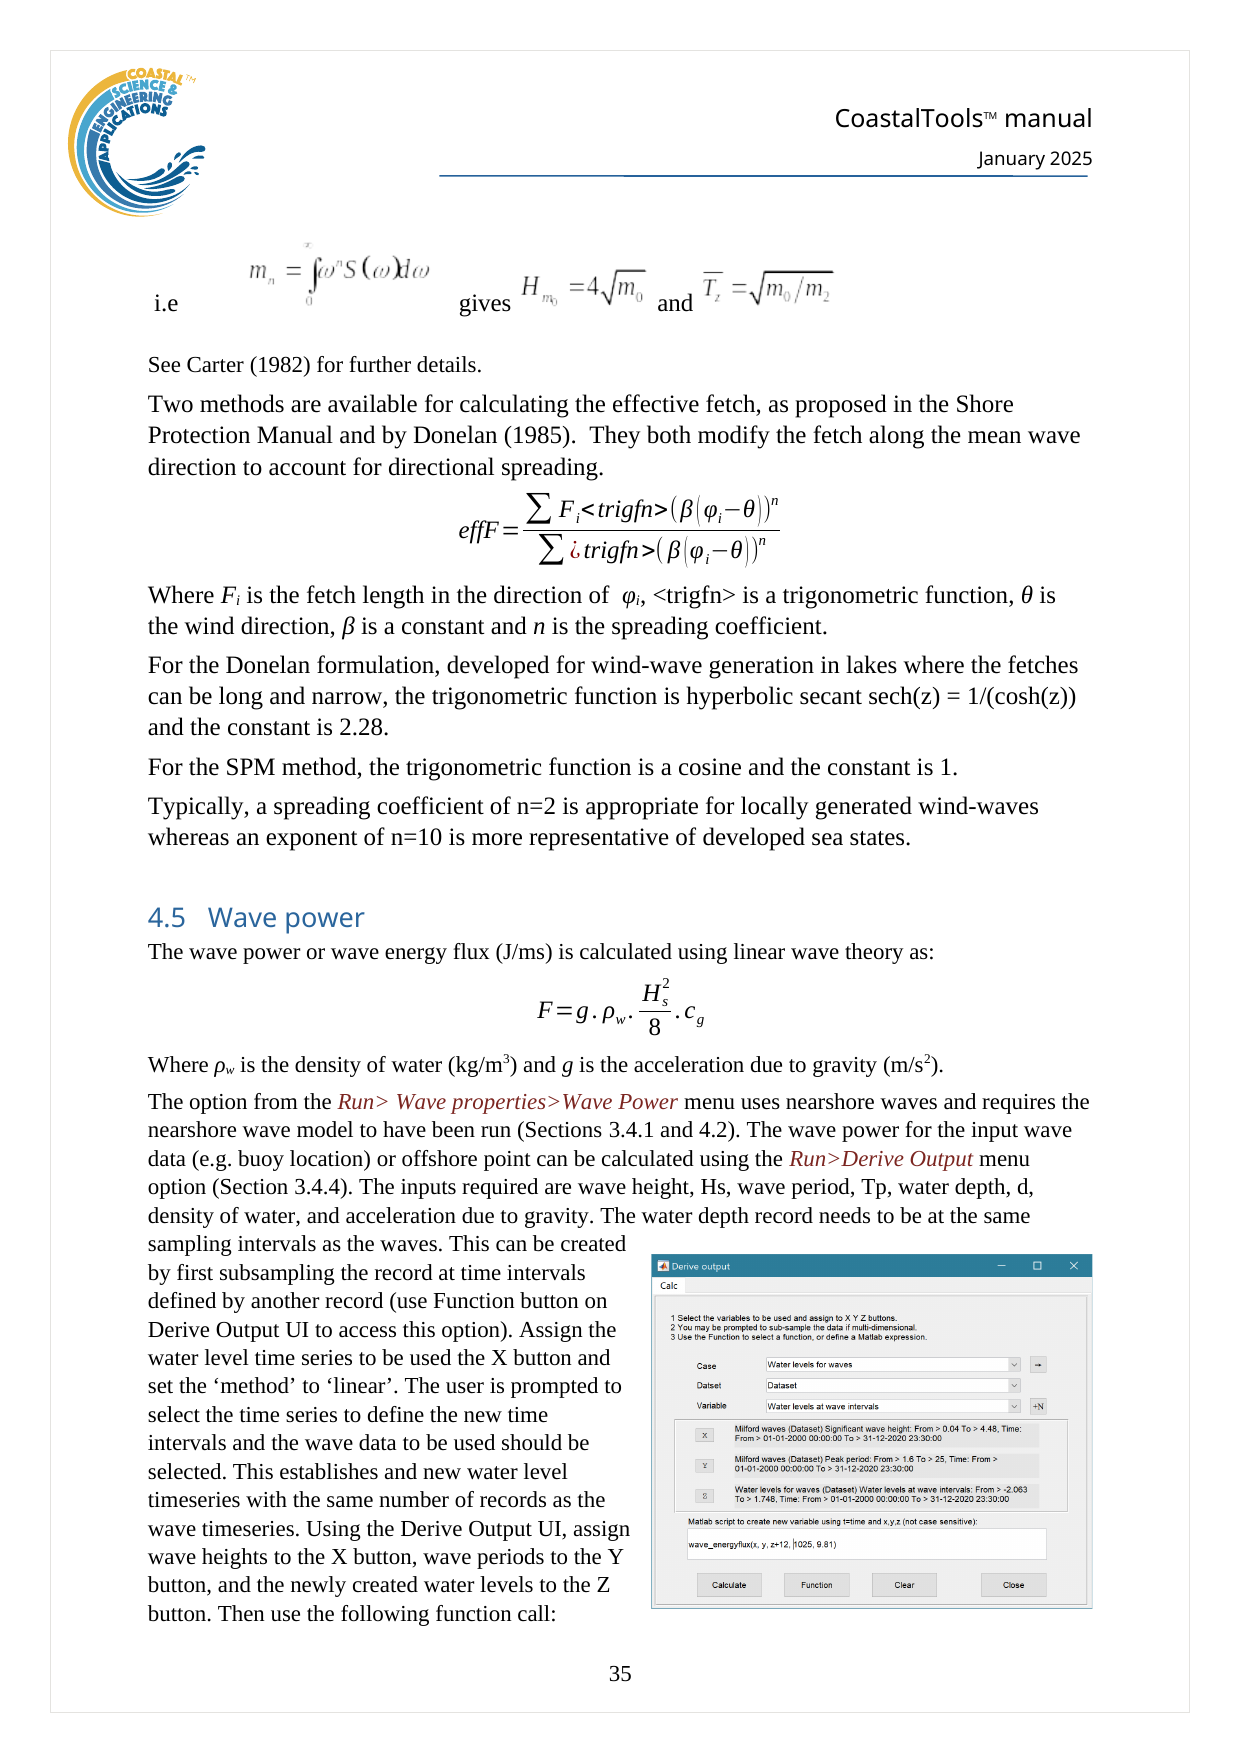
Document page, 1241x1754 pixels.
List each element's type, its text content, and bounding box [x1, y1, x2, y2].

text Where Fi is the fetch length in the direction of φi, <trigfn> is a trigonometric function, θ is the wind direction, β is a constant and n is the spreading coefficient. [148, 580, 1093, 639]
picture [651, 1254, 1093, 1609]
text Where ρw is the density of water (kg/m3) and g is the acceleration due to gravity (m/s2). [148, 1051, 1093, 1078]
text Two methods are available for calculating the effective fetch, as proposed in the Shore Protection Manual and by Donelan (1985). They both modify the fetch along the mean wave direction to account for directional spreading. [148, 389, 1093, 480]
subtitle Wave power [148, 898, 1093, 935]
text i.e gives and [148, 234, 1093, 316]
text Typically, a spreading coefficient of n=2 is appropriate for locally generated wind-waves whereas an exponent of n=10 is more representative of developed sea states. [148, 791, 1093, 851]
text For the SPM method, the trigonometric function is a cosine and the constant is 1. [148, 752, 1093, 780]
text For the Donelan formulation, developed for wind-wave generation in lakes where the fetches can be long and narrow, the trigonometric function is hyperbolic secant sech(z) = 1/(cosh(z)) and the constant is 2.28. [148, 650, 1093, 741]
text See Carter (1982) for further details. [148, 327, 1093, 377]
text The wave power or wave energy flux (J/ms) is calculated using linear wave theory as: [148, 938, 1093, 964]
